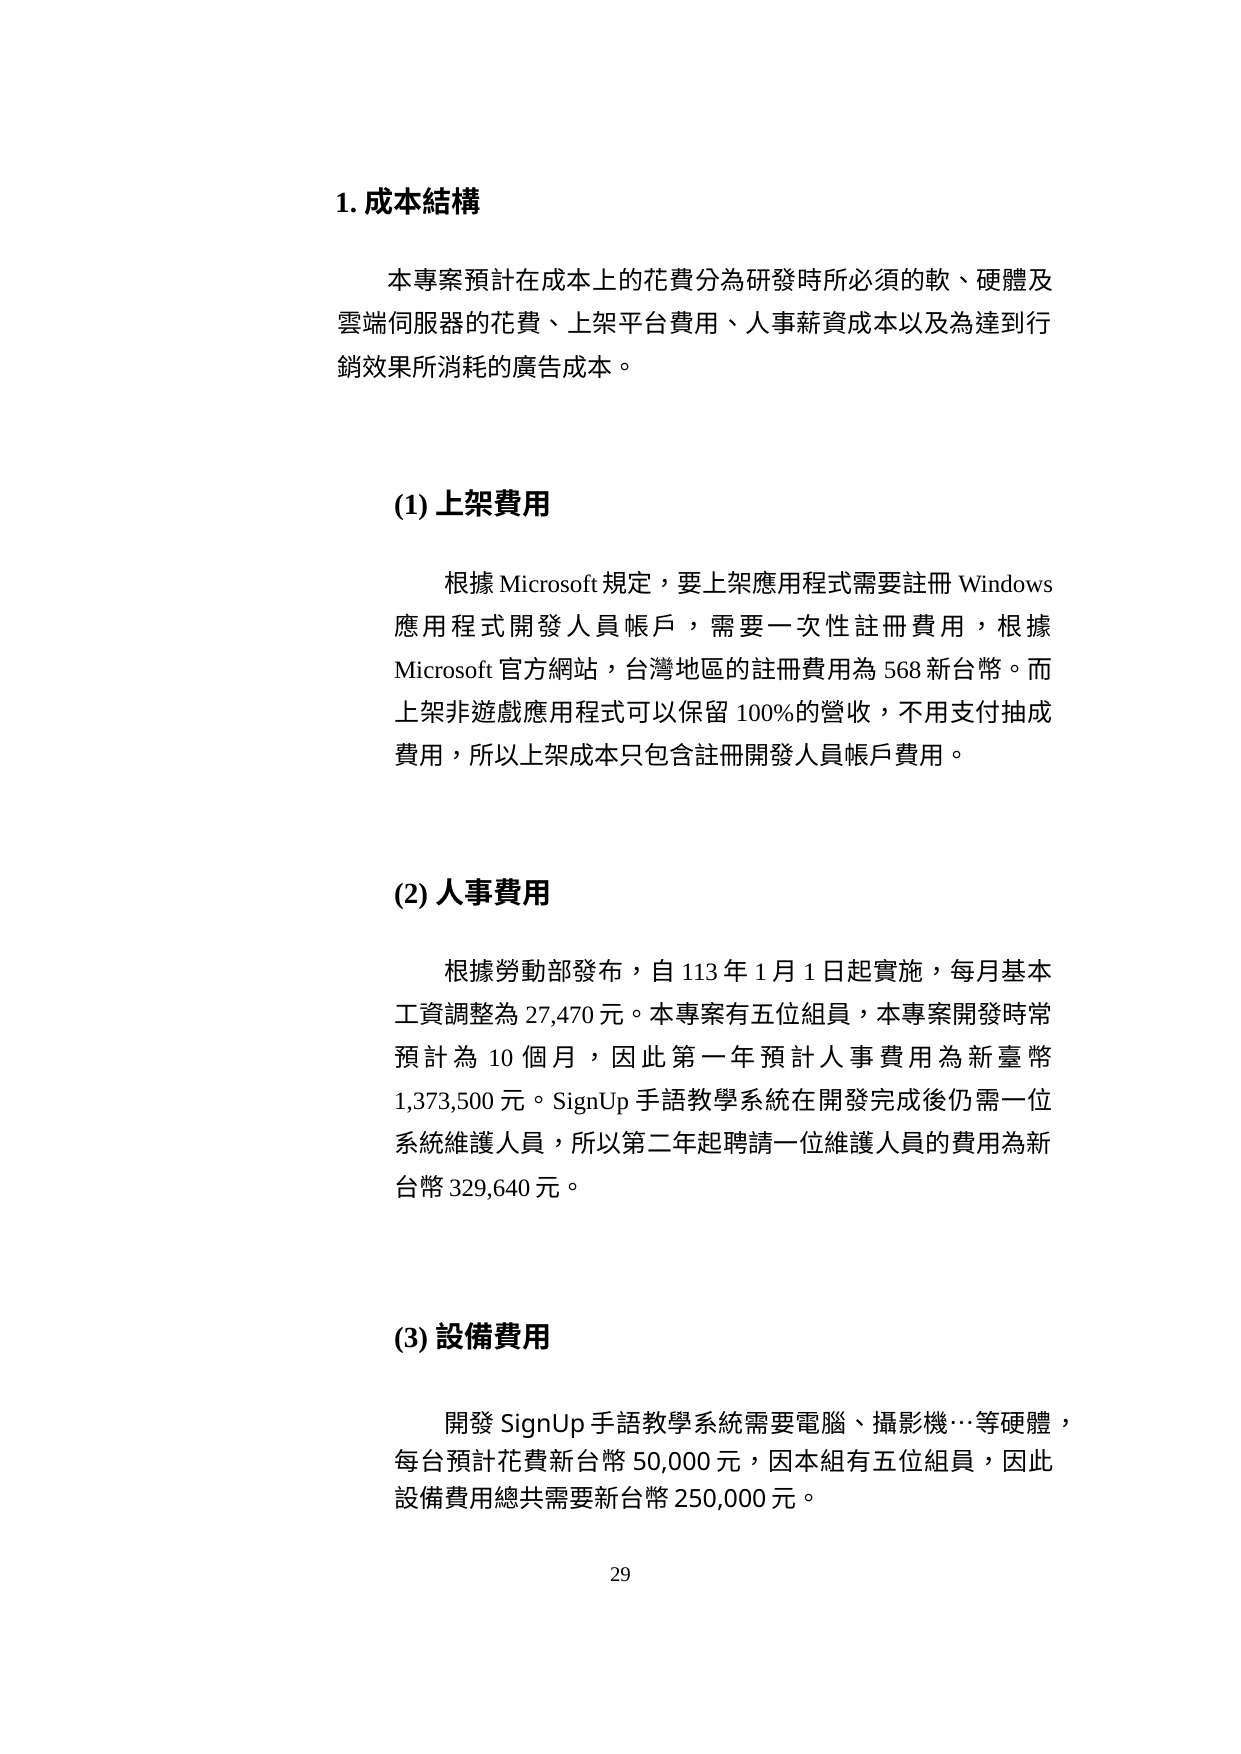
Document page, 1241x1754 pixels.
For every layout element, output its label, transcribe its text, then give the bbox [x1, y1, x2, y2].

text 根據Microsoft規定，要上架應用程式需要註冊Windows應用程式開發人員帳戶，需要一次性註冊費用，根據Microsoft官方網站，台灣地區的註冊費用為568新台幣。而上架非遊戲應用程式可以保留100%的營收，不用支付抽成費用，所以上架成本只包含註冊開發人員帳戶費用。 [394, 562, 1053, 772]
text 成本結構 [335, 162, 1053, 237]
text 人事費用 [349, 853, 1053, 928]
text 開發SignUp手語教學系統需要電腦、攝影機…等硬體，每台預計花費新台幣50,000元，因本組有五位組員，因此設備費用總共需要新台幣250,000元。 [394, 1403, 1053, 1516]
text 設備費用 [349, 1297, 1053, 1372]
text 上架費用 [349, 464, 1053, 539]
text 根據勞動部發布，自113年1月1日起實施，每月基本工資調整為27,470元。本專案有五位組員，本專案開發時常預計為10個月，因此第一年預計人事費用為新臺幣1,373,500元。SignUp手語教學系統在開發完成後仍需一位系統維護人員，所以第二年起聘請一位維護人員的費用為新台幣329,640元。 [394, 951, 1053, 1204]
text 本專案預計在成本上的花費分為研發時所必須的軟、硬體及雲端伺服器的花費、上架平台費用、人事薪資成本以及為達到行銷效果所消耗的廣告成本。 [337, 260, 1053, 384]
